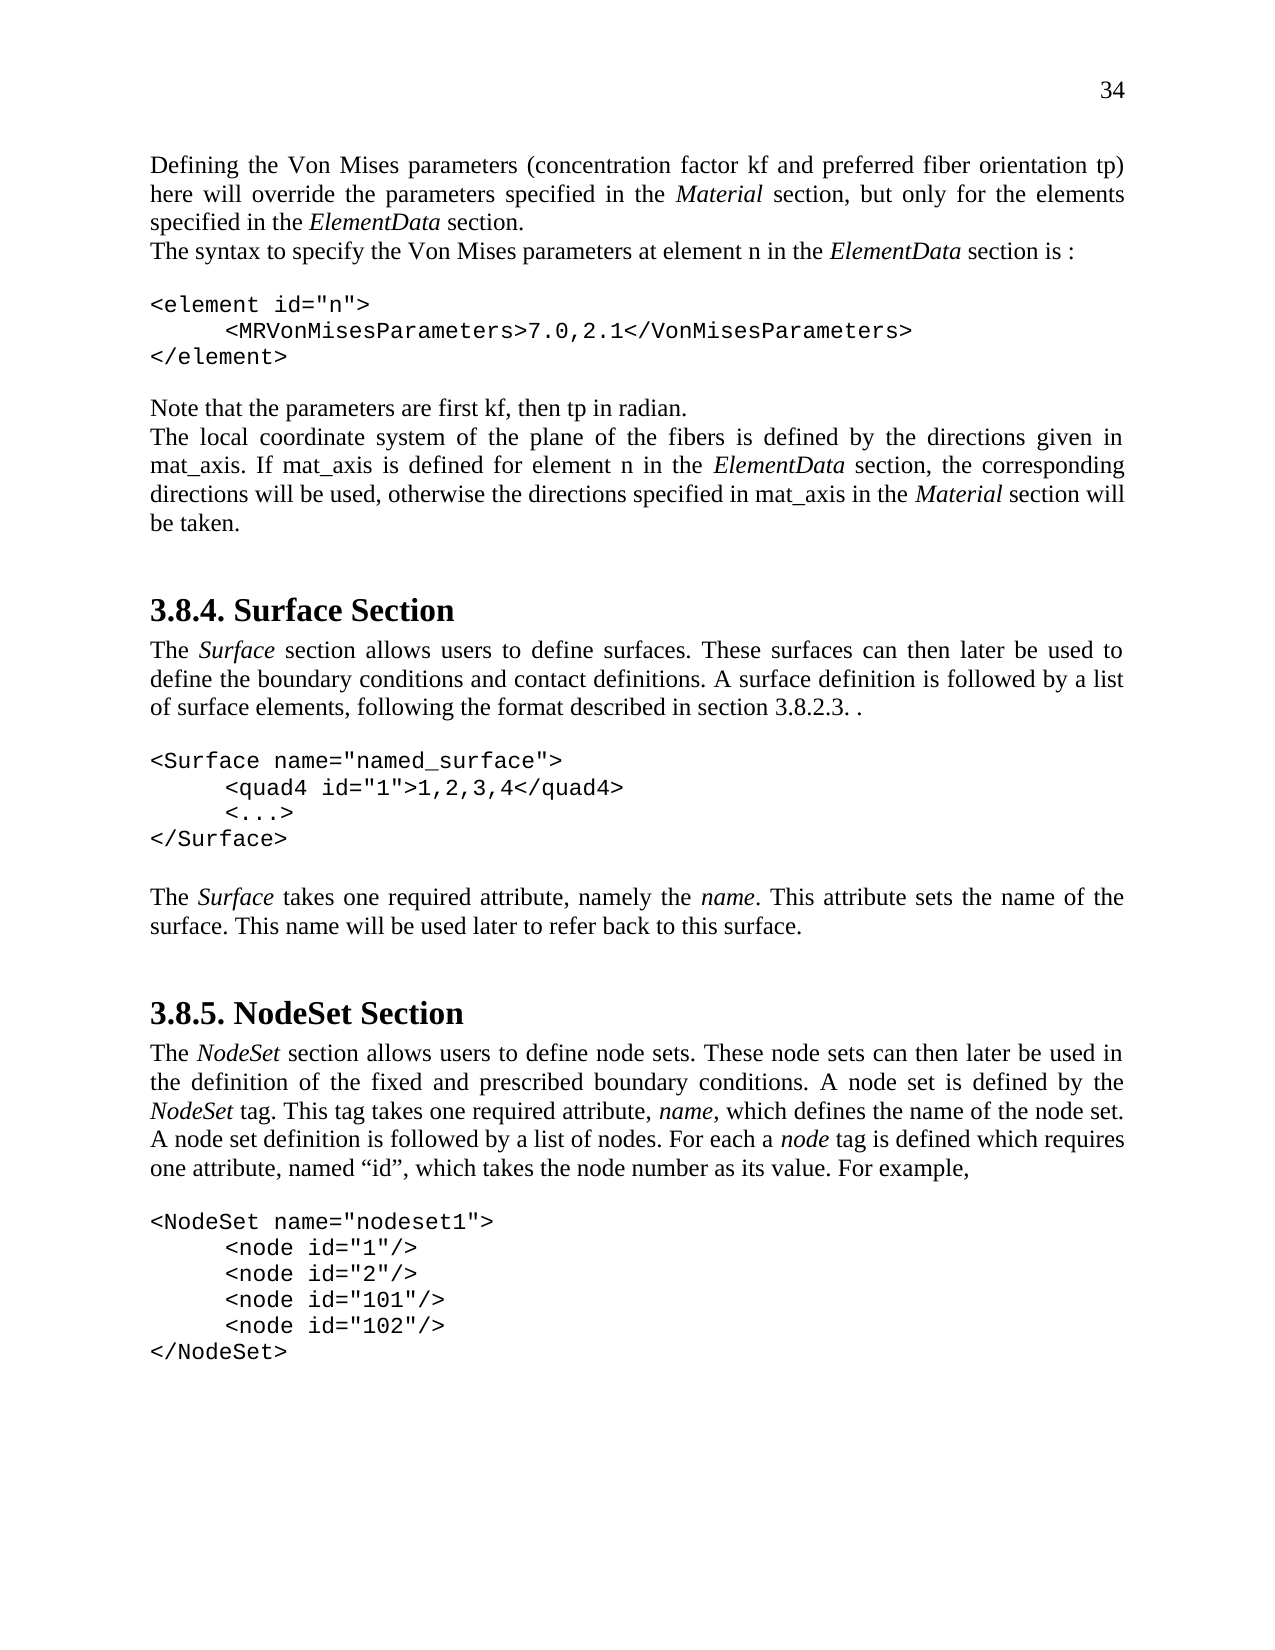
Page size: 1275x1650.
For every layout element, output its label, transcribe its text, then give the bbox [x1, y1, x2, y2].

text Defining the Von Mises parameters (concentration factor kf and preferred fiber orientation tp) here will override the parameters specified in the Material section, but only for the elements specified in the ElementData section. [150, 150, 1125, 236]
text <...> [150, 802, 1125, 828]
text <element id="n"> [150, 294, 1125, 320]
text </NodeSet> [150, 1340, 1125, 1366]
text <MRVonMisesParameters>7.0,2.1</VonMisesParameters> [150, 320, 1125, 346]
text <node id="101"/> [150, 1288, 1125, 1314]
subtitle NodeSet Section [150, 994, 1125, 1032]
text Note that the parameters are first kf, then tp in radian. [150, 393, 1125, 422]
text <node id="102"/> [150, 1314, 1125, 1340]
text The Surface section allows users to define surfaces. These surfaces can then later be used to define the boundary conditions and contact definitions. A surface definition is followed by a list of surface elements, following the format described in section 3.8.2.3. . [150, 635, 1125, 721]
text </element> [150, 346, 1125, 372]
text <node id="2"/> [150, 1263, 1125, 1288]
text The syntax to specify the Von Mises parameters at element n in the ElementData section is : [150, 236, 1125, 265]
text The local coordinate system of the plane of the fibers is defined by the directions given in mat_axis. If mat_axis is defined for element n in the ElementData section, the corresponding directions will be used, otherwise the directions specified in mat_axis in the Material section will be taken. [150, 422, 1125, 537]
text <node id="1"/> [150, 1237, 1125, 1263]
text The NodeSet section allows users to define node sets. These node sets can then later be used in the definition of the fixed and prescribed boundary conditions. A node set is defined by the NodeSet tag. This tag takes one required attribute, name, which defines the name of the node set. A node set definition is followed by a list of nodes. For each a node tag is defined which requires one attribute, named “id”, which takes the node number as its value. For example, [150, 1038, 1125, 1182]
text </Surface> [150, 828, 1125, 854]
text <NodeSet name="nodeset1"> [150, 1211, 1125, 1237]
text <Surface name="named_surface"> [150, 750, 1125, 776]
text The Surface takes one required attribute, namely the name. This attribute sets the name of the surface. This name will be used later to refer back to this surface. [150, 882, 1125, 940]
subtitle Surface Section [150, 590, 1125, 629]
text <quad4 id="1">1,2,3,4</quad4> [150, 776, 1125, 802]
